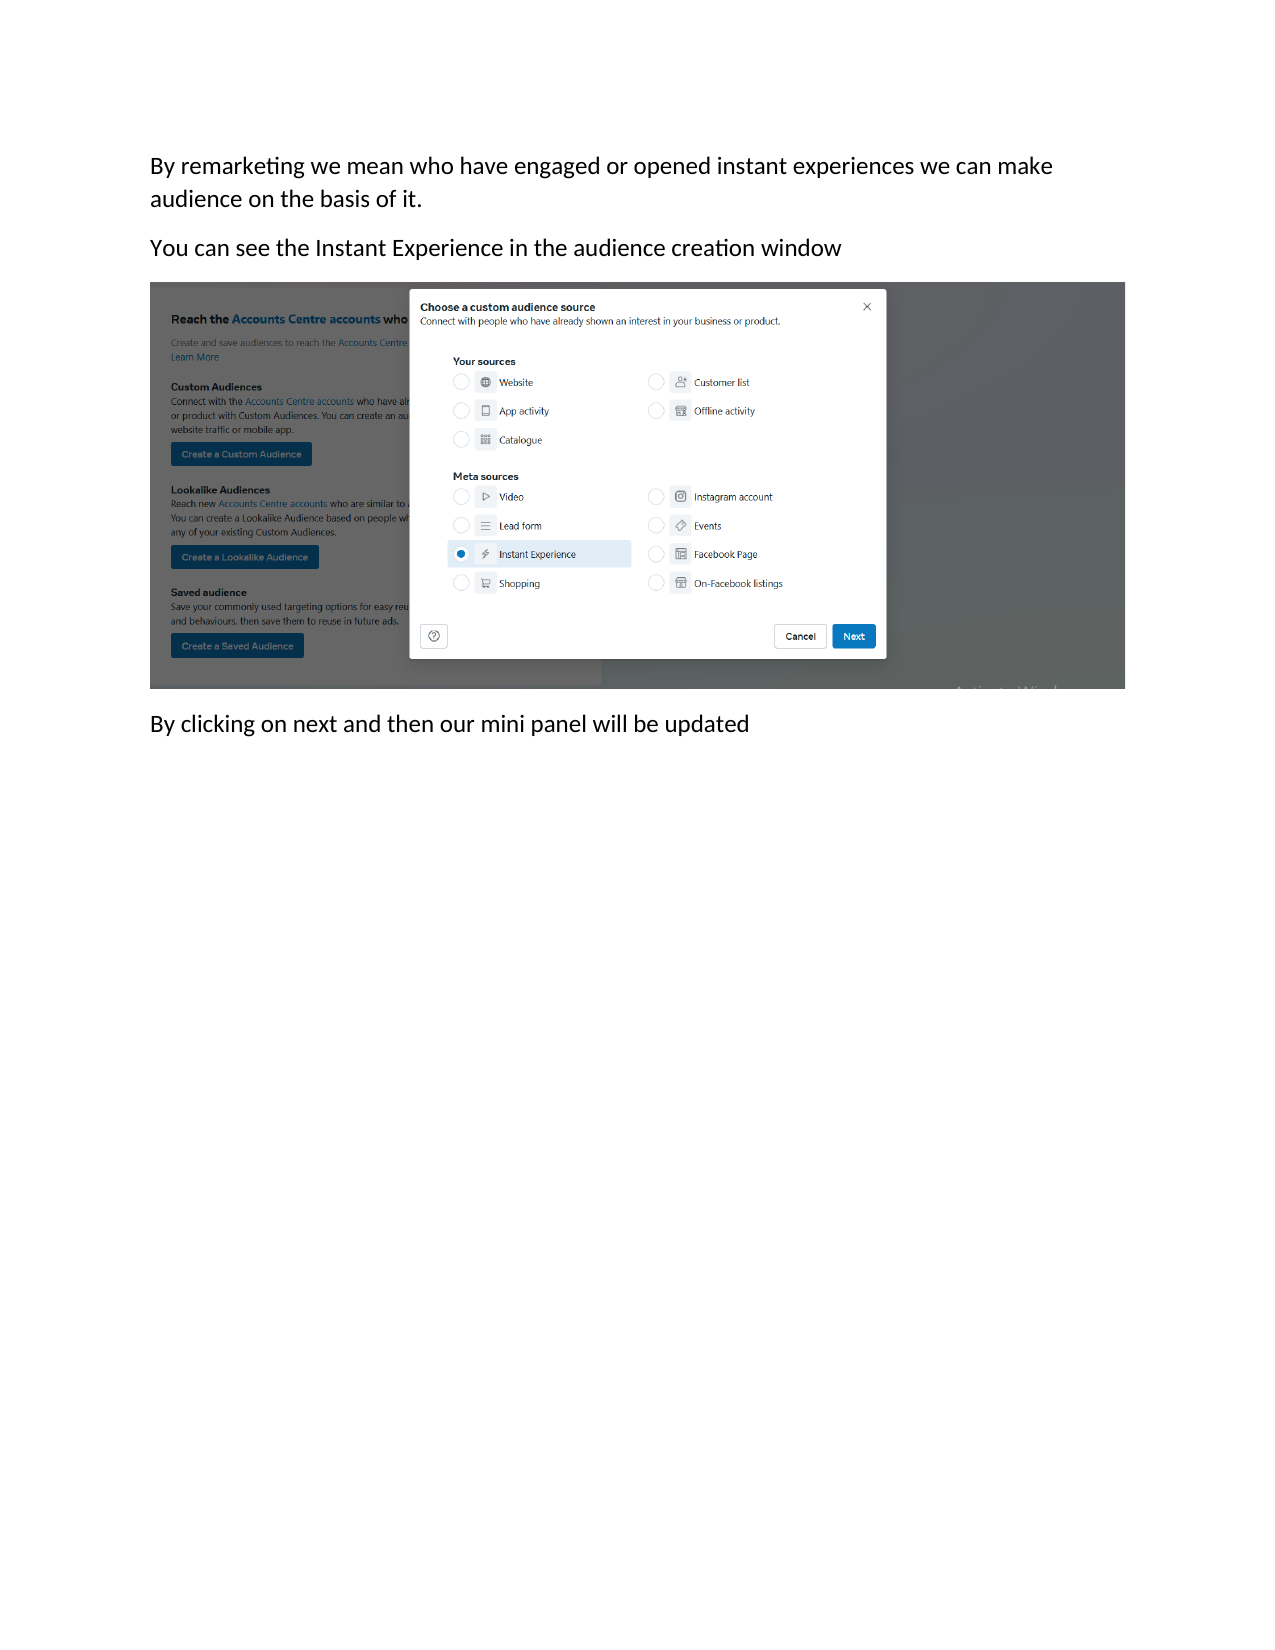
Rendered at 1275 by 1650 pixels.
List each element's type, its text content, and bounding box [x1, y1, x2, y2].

picture [150, 282, 1125, 689]
text By clicking on next and then our mini panel will be updated [150, 708, 1125, 738]
text You can see the Instant Experience in the audience creation window [150, 232, 1125, 263]
text By remarketing we mean who have engaged or opened instant experiences we can make audience on the basis of it. [150, 150, 1125, 213]
